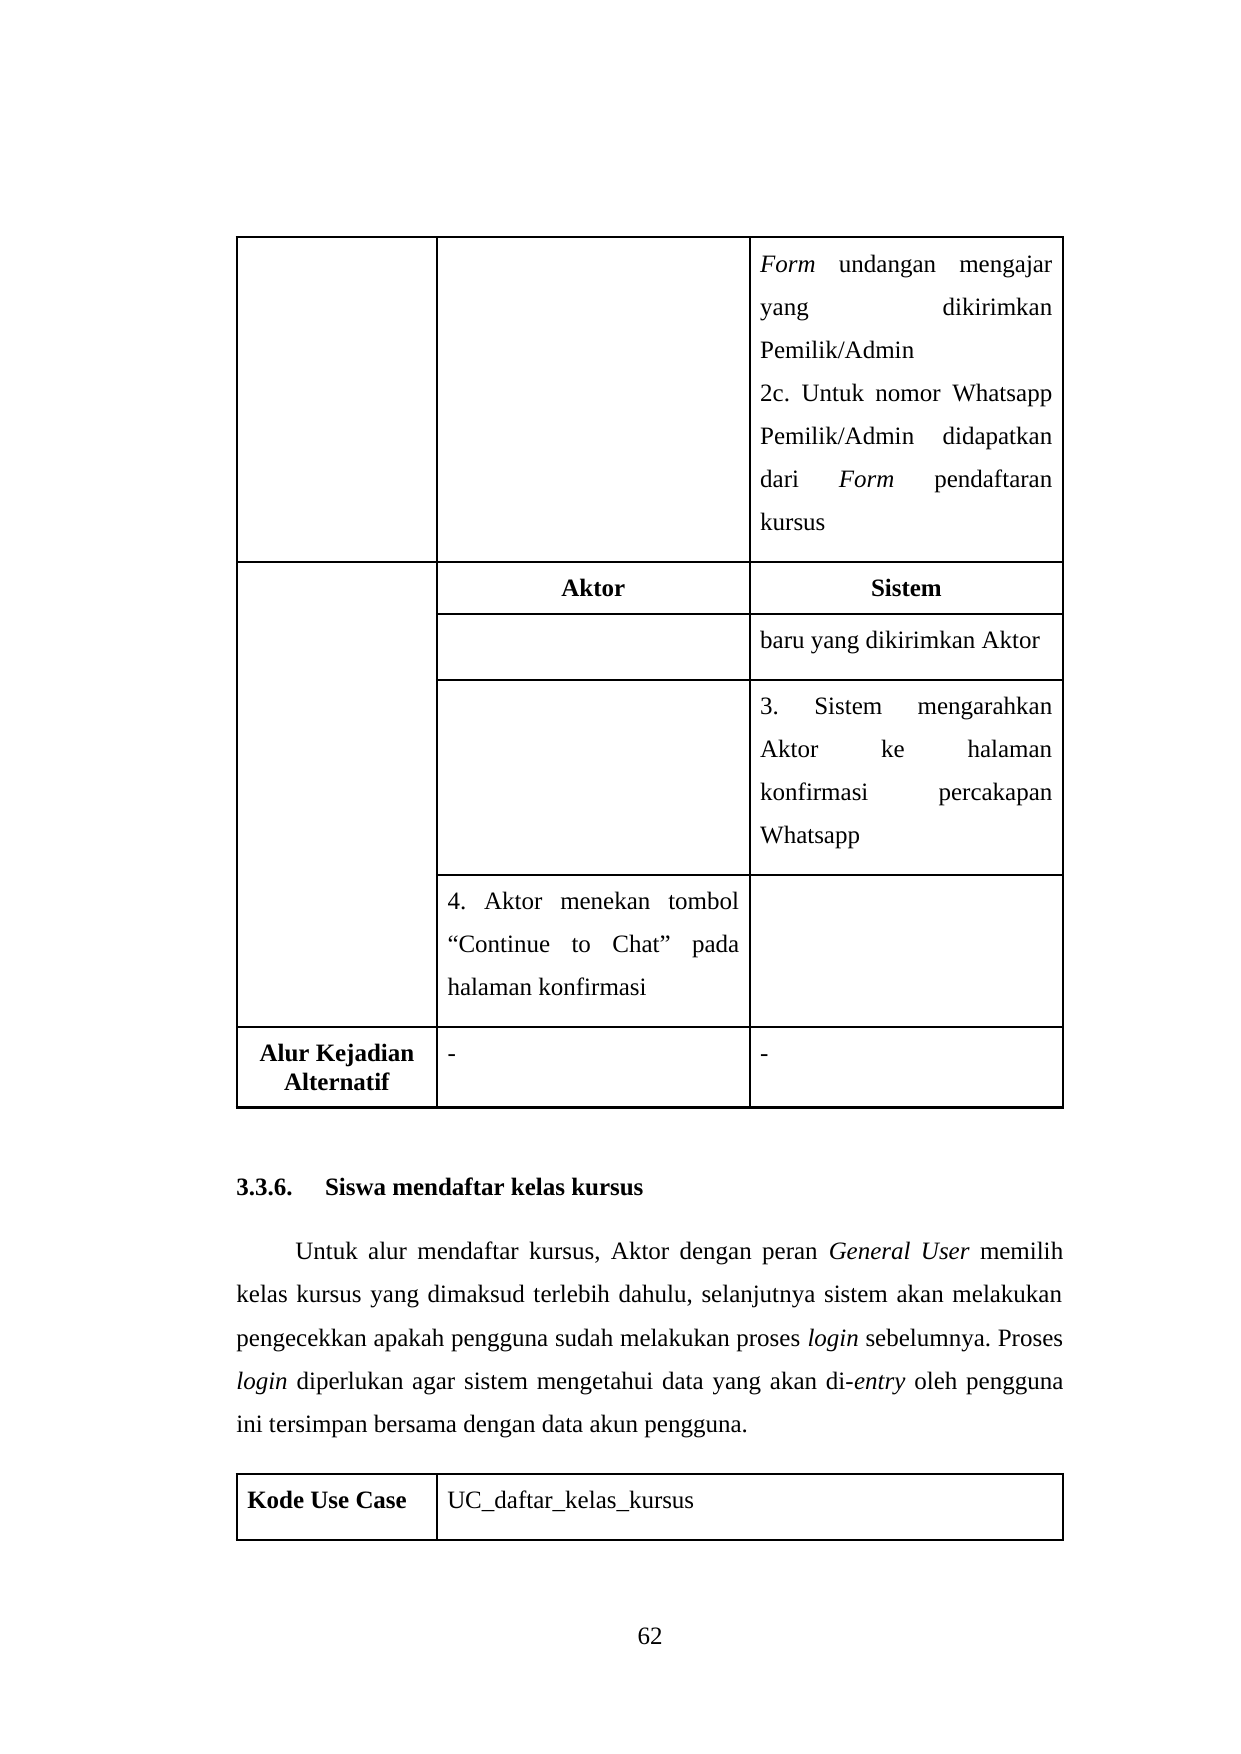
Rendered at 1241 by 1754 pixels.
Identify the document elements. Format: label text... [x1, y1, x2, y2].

table_header UC_daftar_kelas_kursus [438, 1475, 1062, 1539]
table_cell 3. Sistem mengarahkan Aktor ke halaman konfirmasi percakapan Whatsapp [751, 681, 1062, 874]
table_cell 4. Aktor menekan tombol “Continue to Chat” pada halaman konfirmasi [438, 876, 749, 1026]
table_cell - [751, 1028, 1062, 1106]
table_cell [751, 876, 1062, 1026]
text Untuk alur mendaftar kursus, Aktor dengan peran General User memilih kelas kursus yang dimaksud terlebih dahulu, selanjutnya sistem akan melakukan pengecekkan apakah pengguna sudah melakukan proses login sebelumnya. Proses login diperlukan agar sistem mengetahui data yang akan di-entry oleh pengguna ini tersimpan bersama dengan data akun pengguna. [236, 1236, 1063, 1438]
table_cell baru yang dikirimkan Aktor [751, 615, 1062, 678]
table_cell Sistem [751, 563, 1062, 612]
table_cell [438, 238, 749, 561]
table_cell - [438, 1028, 749, 1106]
table_cell [438, 615, 749, 678]
table_header Kode Use Case [238, 1475, 436, 1539]
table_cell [751, 238, 1062, 561]
table_cell [238, 563, 436, 1026]
subtitle Siswa mendaftar kelas kursus [236, 1172, 1063, 1201]
table_cell [438, 681, 749, 874]
table_cell Alur Kejadian Alternatif [238, 1028, 436, 1106]
table_cell Aktor [438, 563, 749, 612]
